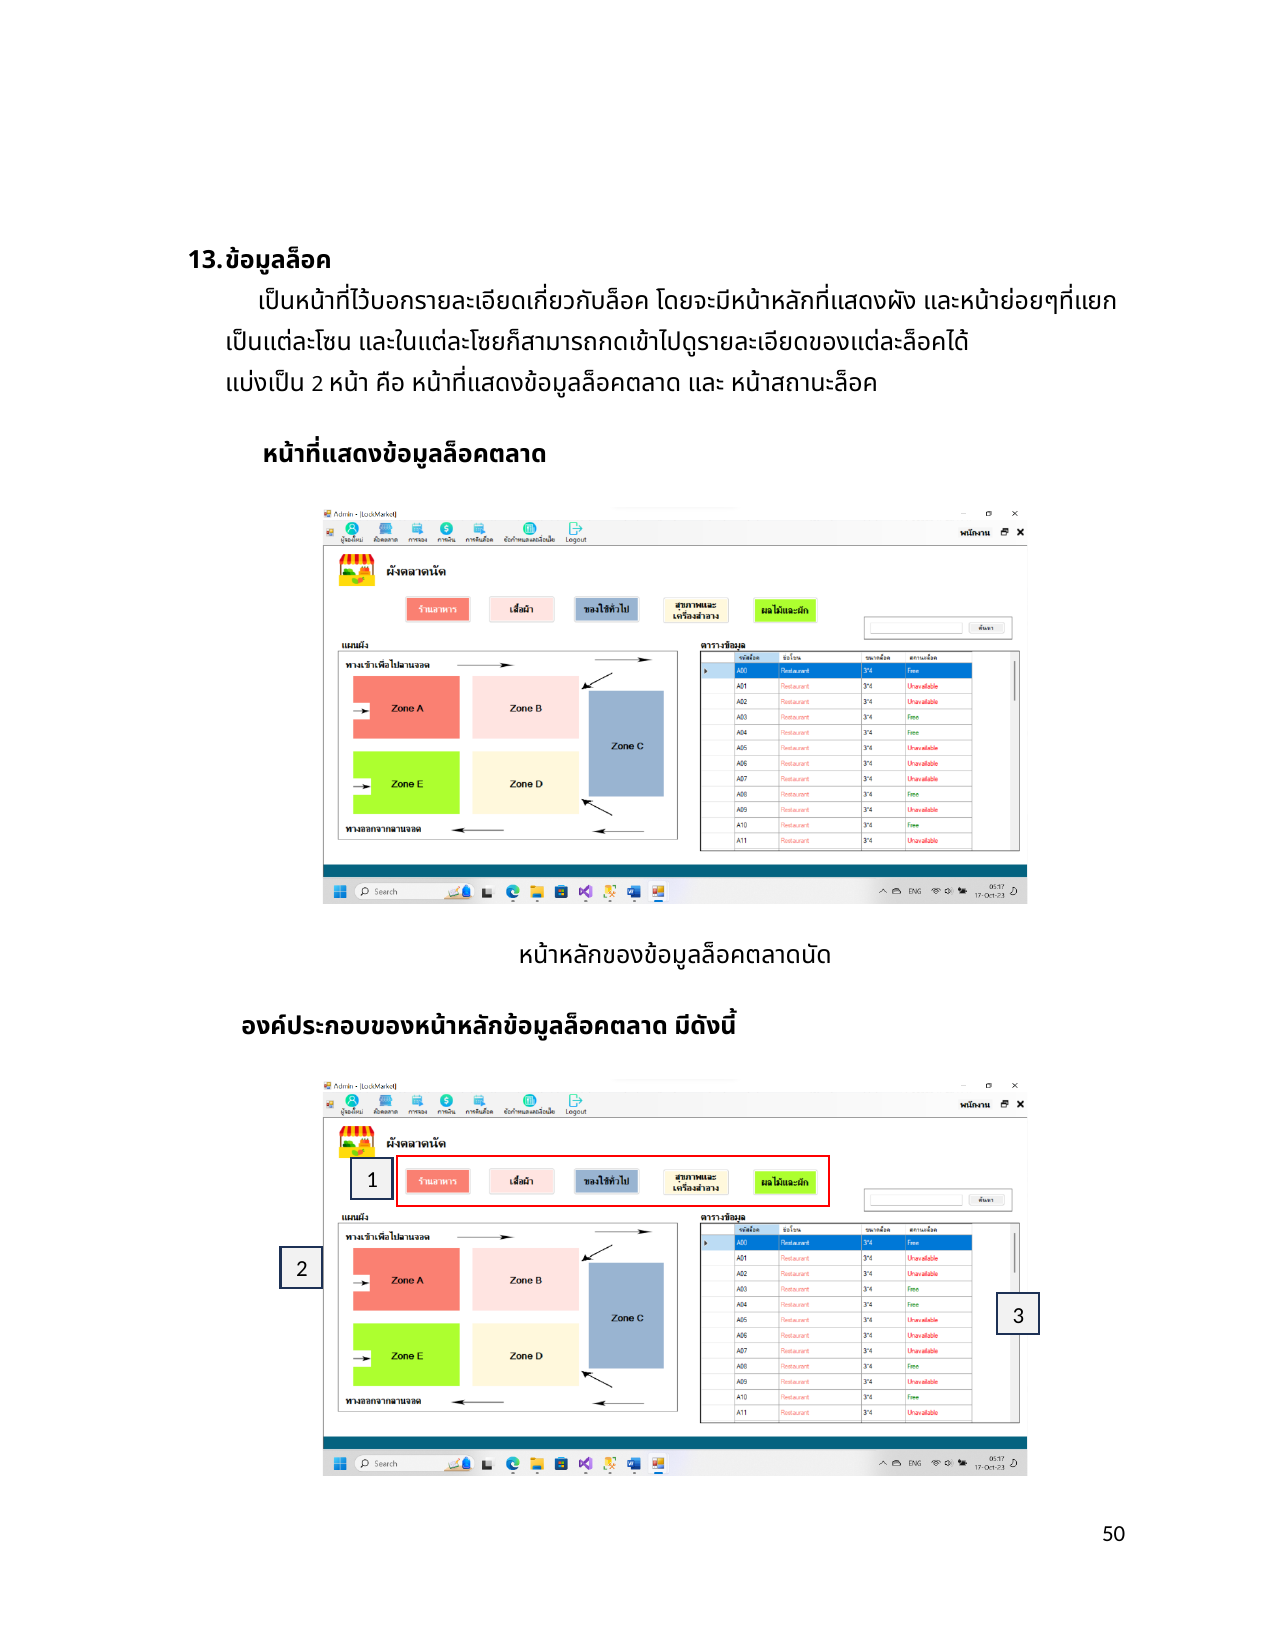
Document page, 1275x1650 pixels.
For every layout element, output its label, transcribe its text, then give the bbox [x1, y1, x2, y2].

list แบ่งเป็น 2 หน้า คือ หน้าที่แสดงข้อมูลล็อคตลาด และ หน้าสถานะล็อค [225, 364, 1125, 402]
list ข้อมูลล็อค [187, 242, 1125, 280]
picture [322, 1079, 1028, 1476]
list หน้าที่แสดงข้อมูลล็อคตลาด [262, 436, 1125, 474]
list เป็นหน้าที่ไว้บอกรายละเอียดเกี่ยวกับล็อค โดยจะมีหน้าหลักที่แสดงผัง และหน้าย่อยๆที่แยกเป็นแต่ละโซน และในแต่ละโซยก็สามารถกดเข้าไปดูรายละเอียดของแต่ละล็อคได้ [225, 283, 1125, 362]
list องค์ประกอบของหน้าหลักข้อมูลล็อคตลาด มีดังนี้ [225, 1008, 1125, 1046]
picture [322, 507, 1028, 904]
list หน้าหลักของข้อมูลล็อคตลาดนัด [225, 937, 1125, 974]
